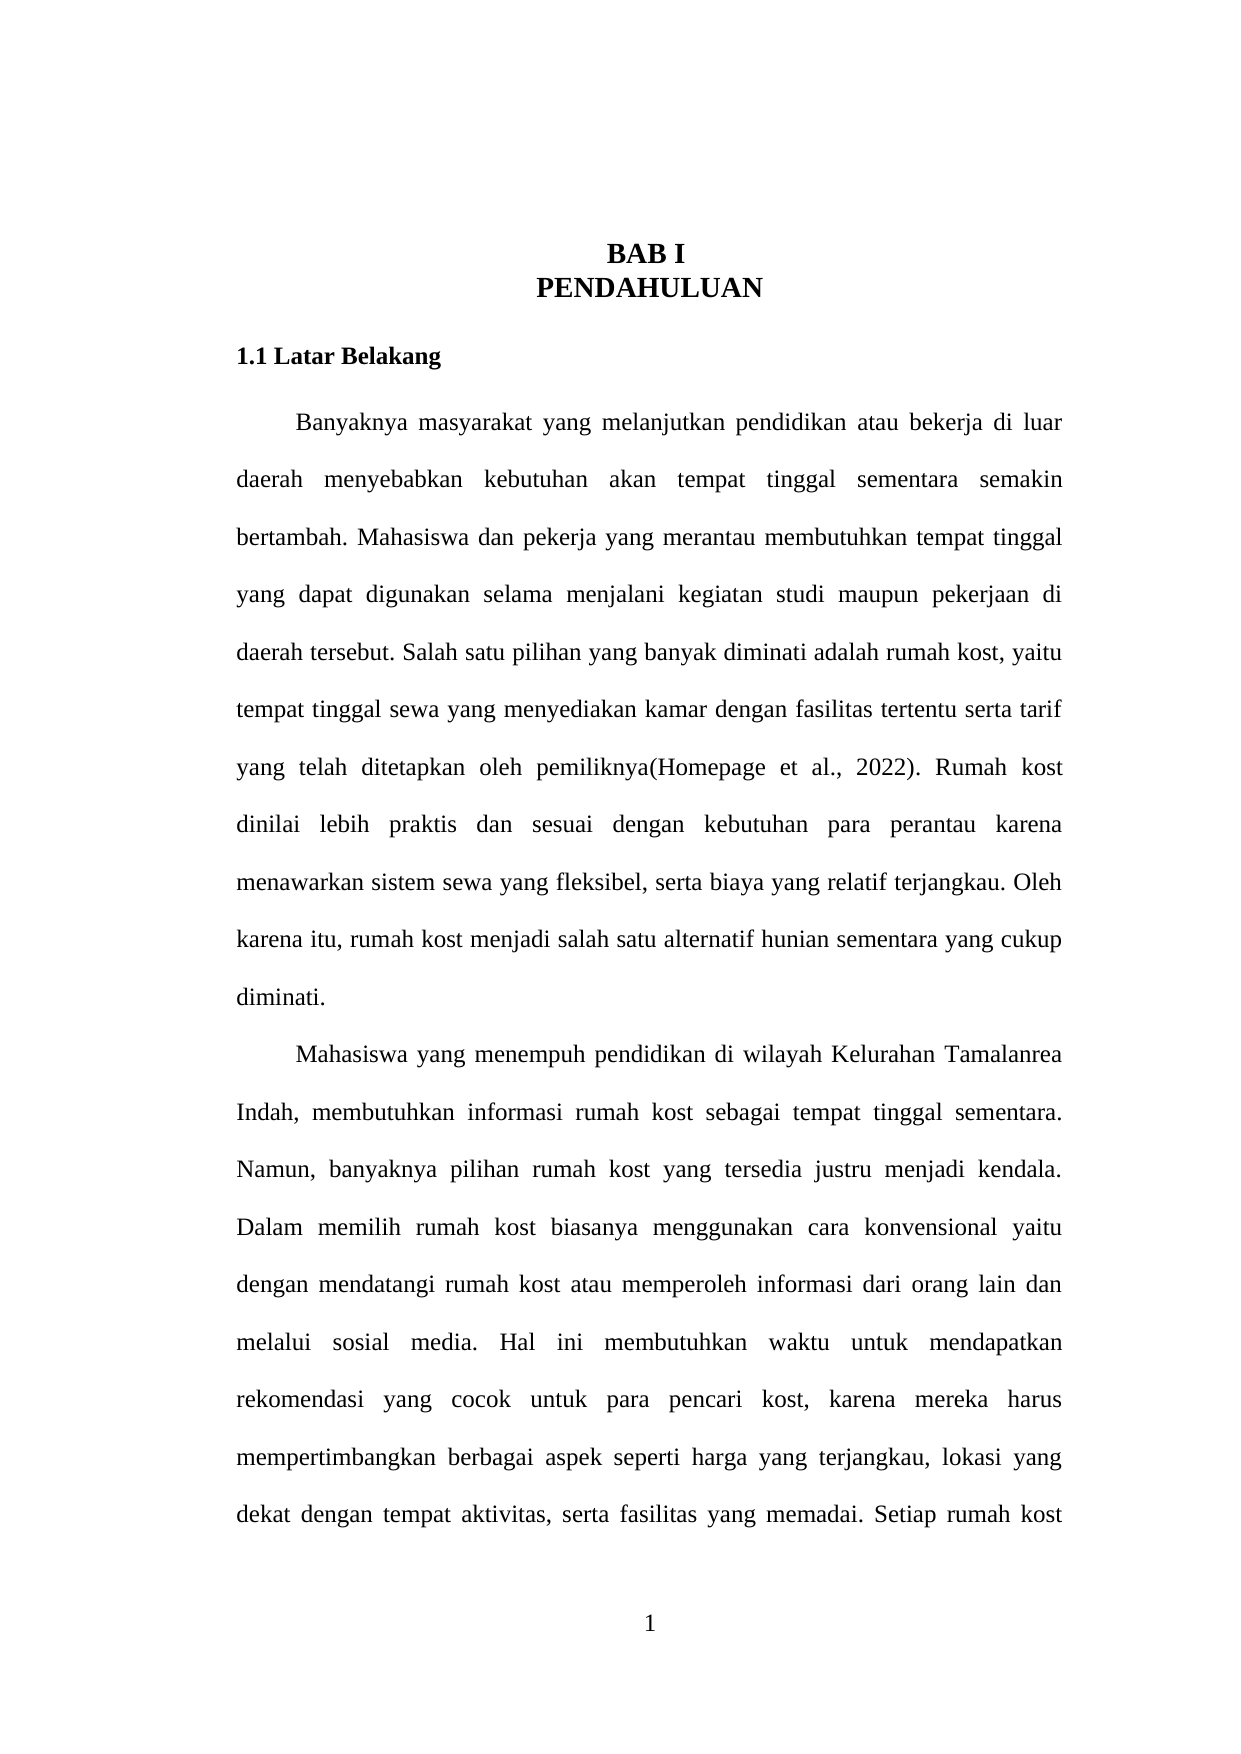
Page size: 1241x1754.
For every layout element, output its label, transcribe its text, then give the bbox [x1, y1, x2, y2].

text Banyaknya masyarakat yang melanjutkan pendidikan atau bekerja di luar daerah menyebabkan kebutuhan akan tempat tinggal sementara semakin bertambah. Mahasiswa dan pekerja yang merantau membutuhkan tempat tinggal yang dapat digunakan selama menjalani kegiatan studi maupun pekerjaan di daerah tersebut. Salah satu pilihan yang banyak diminati adalah rumah kost, yaitu tempat tinggal sewa yang menyediakan kamar dengan fasilitas tertentu serta tarif yang telah ditetapkan oleh pemiliknya. Rumah kost dinilai lebih praktis dan sesuai dengan kebutuhan para perantau karena menawarkan sistem sewa yang fleksibel, serta biaya yang relatif terjangkau. Oleh karena itu, rumah kost menjadi salah satu alternatif hunian sementara yang cukup diminati. [236, 407, 1063, 1011]
subtitle 1.1 Latar Belakang [236, 341, 1063, 369]
text BAB I PENDAHULUAN [236, 236, 1063, 303]
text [236, 1039, 1063, 1528]
